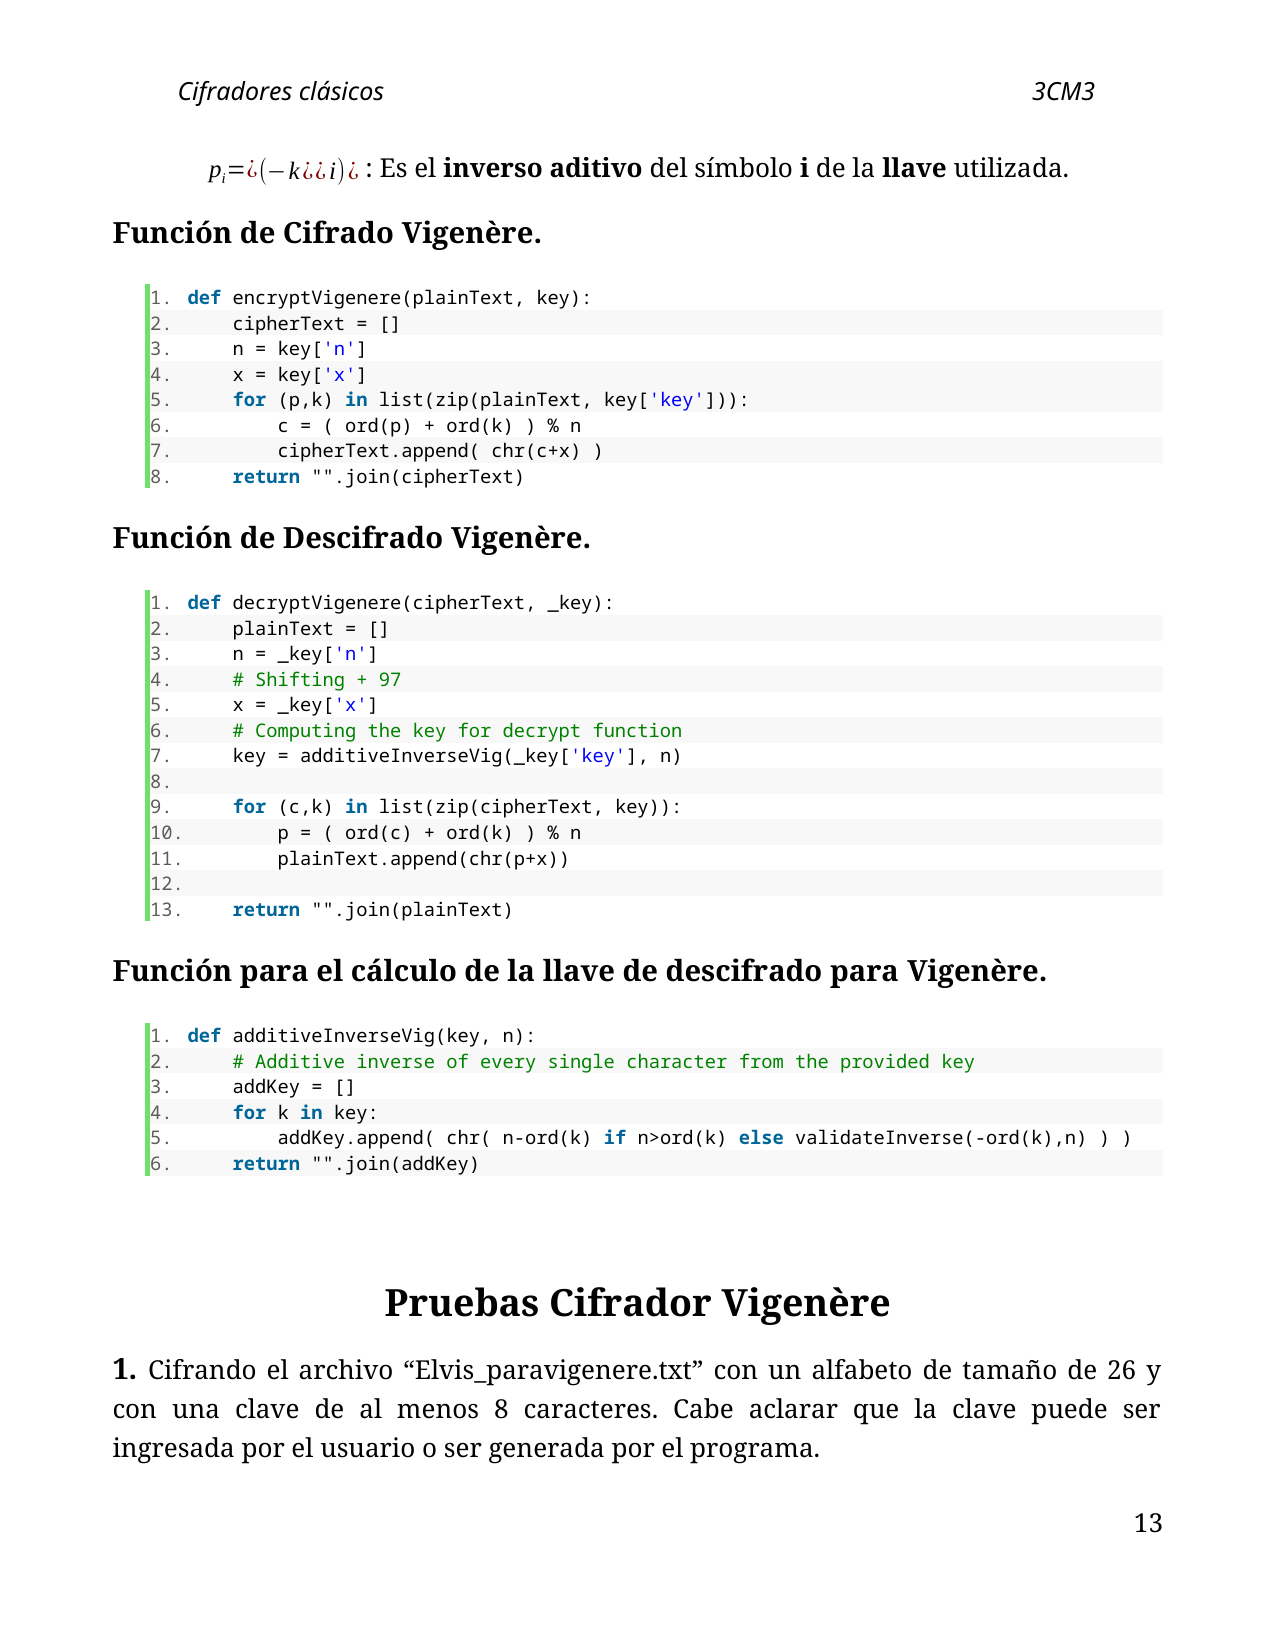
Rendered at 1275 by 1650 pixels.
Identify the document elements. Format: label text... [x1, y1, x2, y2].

text Función para el cálculo de la llave de descifrado para Vigenère. [112, 951, 1163, 990]
list return "".join(addKey) [150, 1150, 1163, 1176]
text Función de Cifrado Vigenère. [112, 212, 1163, 252]
list key = additiveInverseVig(_key['key'], n) [150, 743, 1163, 768]
list # Shifting + 97 [150, 666, 1163, 692]
list for (c,k) in list(zip(cipherText, key)): [150, 794, 1163, 819]
list for (p,k) in list(zip(plainText, key['key'])): [150, 386, 1163, 412]
text : Es el inverso aditivo del símbolo i de la llave utilizada. [112, 150, 1163, 193]
text Función de Descifrado Vigenère. [112, 518, 1163, 557]
list n = _key['n'] [150, 641, 1163, 666]
list for k in key: [150, 1099, 1163, 1124]
list c = ( ord(p) + ord(k) ) % n [150, 412, 1163, 437]
list # Computing the key for decrypt function [150, 717, 1163, 743]
list def additiveInverseVig(key, n): [145, 1022, 1163, 1048]
list # Additive inverse of every single character from the provided key [150, 1048, 1163, 1073]
list x = _key['x'] [150, 692, 1163, 717]
list plainText.append(chr(p+x)) [150, 845, 1163, 870]
list x = key['x'] [150, 361, 1163, 386]
list return "".join(cipherText) [150, 463, 1163, 488]
text 1. Cifrando el archivo “Elvis_paravigenere.txt” con un alfabeto de tamaño de 26 y con una clave de al menos 8 caracteres. Cabe aclarar que la clave puede ser ingresada por el usuario o ser generada por el programa. [112, 1348, 1163, 1465]
text Pruebas Cifrador Vigenère [112, 1277, 1163, 1328]
list plainText = [] [150, 615, 1163, 641]
list addKey = [] [150, 1073, 1163, 1099]
list p = ( ord(c) + ord(k) ) % n [150, 819, 1163, 845]
list def decryptVigenere(cipherText, _key): [145, 589, 1163, 615]
list cipherText.append( chr(c+x) ) [150, 437, 1163, 463]
list n = key['n'] [150, 335, 1163, 361]
list def encryptVigenere(plainText, key): [150, 284, 1163, 310]
list cipherText = [] [150, 310, 1163, 335]
list addKey.append( chr( n-ord(k) if n>ord(k) else validateInverse(-ord(k),n) ) ) [150, 1124, 1163, 1150]
list return "".join(plainText) [150, 896, 1163, 921]
